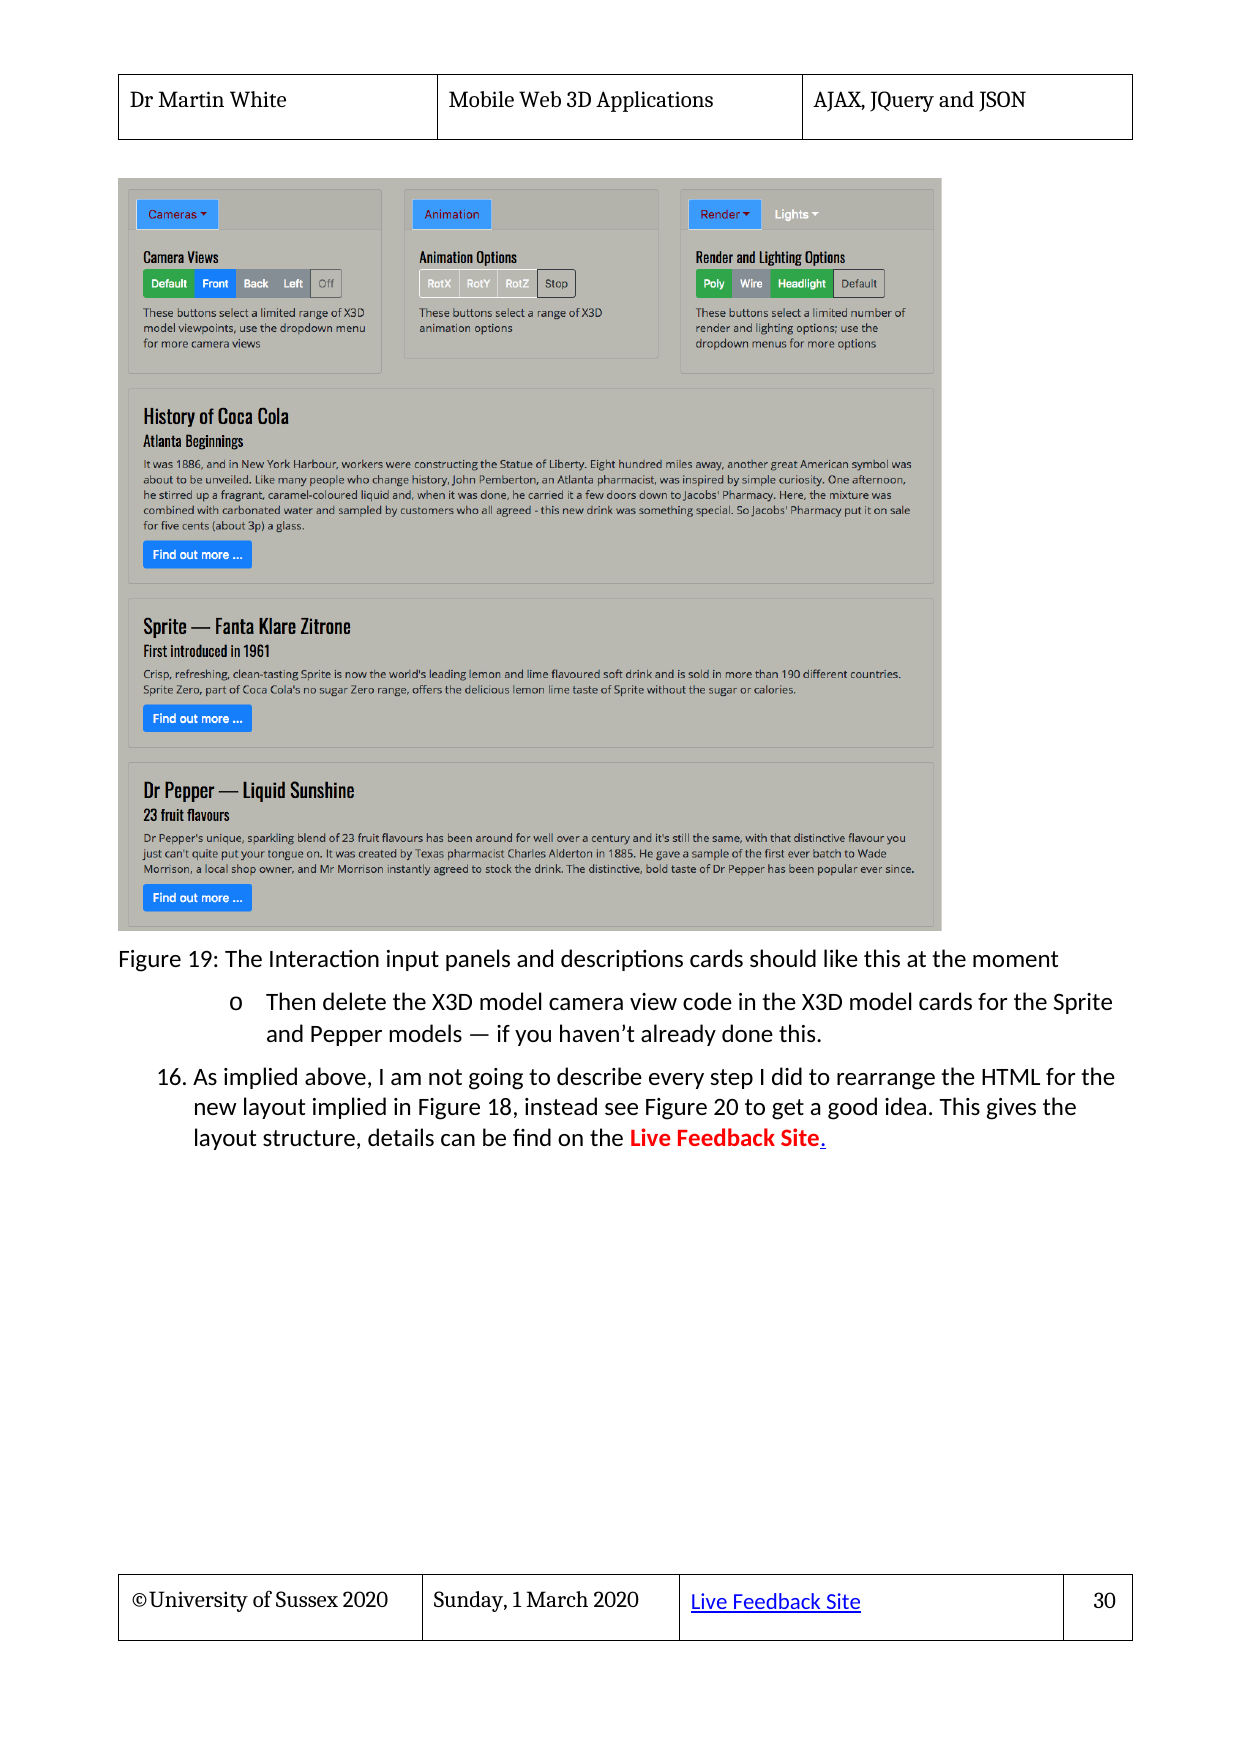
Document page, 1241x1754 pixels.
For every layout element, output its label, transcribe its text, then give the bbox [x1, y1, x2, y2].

text Figure 19: The Interaction input panels and descriptions cards should like this at the moment [118, 943, 1122, 973]
list As implied above, I am not going to describe every step I did to rearrange the HTML for the new layout implied in Figure 18, instead see Figure 20 to get a good idea. This gives the layout structure, details can be find on the Live Feedback Site. [156, 1061, 1122, 1152]
picture [118, 178, 942, 931]
list Then delete the X3D model camera view code in the X3D model cards for the Sprite and Pepper models — if you haven’t already done this. [228, 986, 1122, 1048]
